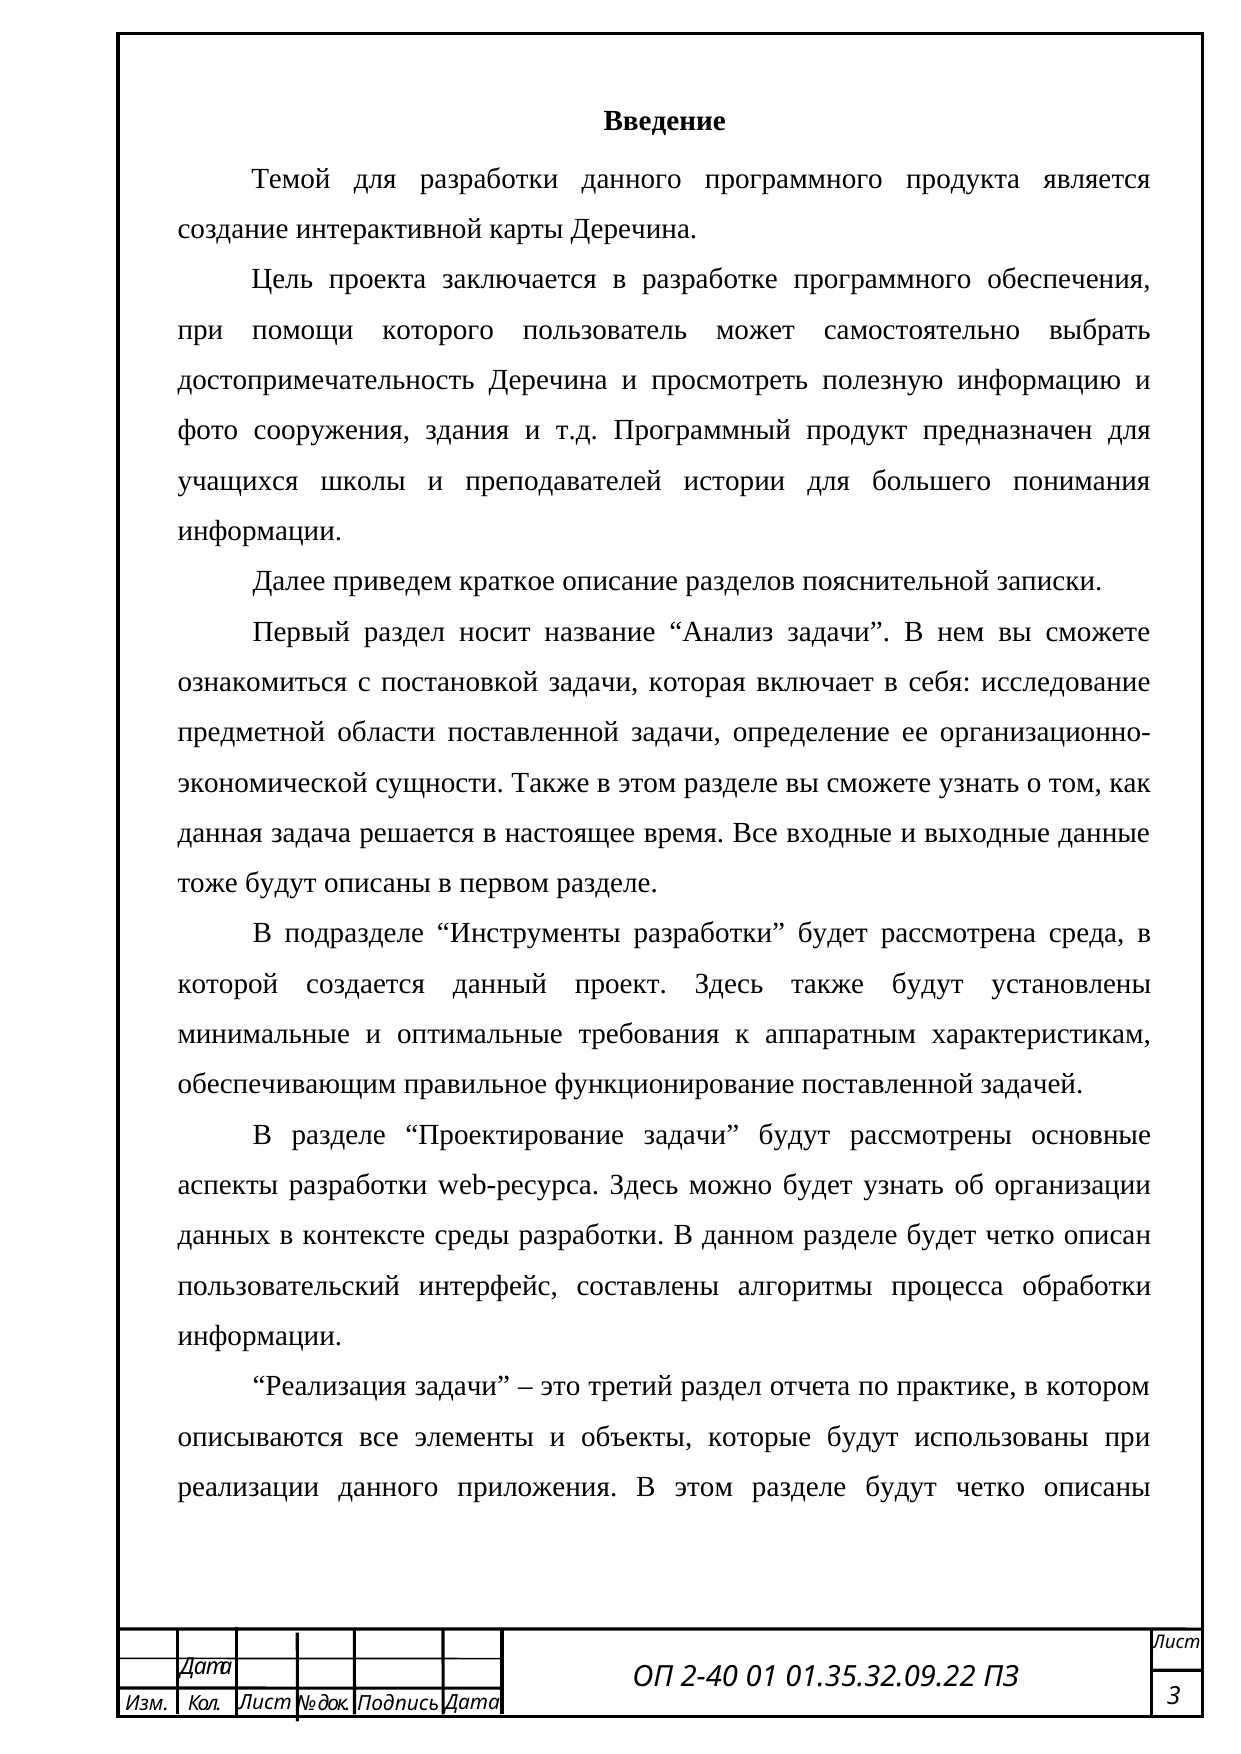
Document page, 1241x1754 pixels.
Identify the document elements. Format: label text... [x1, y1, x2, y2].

text В подразделе “Инструменты разработки” будет рассмотрена среда, в которой создается данный проект. Здесь также будут установлены минимальные и оптимальные требования к аппаратным характеристикам, обеспечивающим правильное функционирование поставленной задачей. [177, 916, 1152, 1100]
text Далее приведем краткое описание разделов пояснительной записки. [177, 563, 1152, 597]
text Первый раздел носит название “Анализ задачи”. В нем вы сможете ознакомиться с постановкой задачи, которая включает в себя: исследование предметной области поставленной задачи, определение ее организационно-экономической сущности. Также в этом разделе вы сможете узнать о том, как данная задача решается в настоящее время. Все входные и выходные данные тоже будут описаны в первом разделе. [177, 614, 1152, 899]
text Цель проекта заключается в разработке программного обеспечения, при помощи которого пользователь может самостоятельно выбрать достопримечательность Деречина и просмотреть полезную информацию и фото сооружения, здания и т.д. Программный продукт предназначен для учащихся школы и преподавателей истории для большего понимания информации. [177, 262, 1152, 547]
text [177, 1368, 1152, 1503]
text Темой для разработки данного программного продукта является создание интерактивной карты Деречина. [177, 161, 1152, 245]
subtitle Введение [177, 103, 1152, 137]
text В разделе “Проектирование задачи” будут рассмотрены основные аспекты разработки web-ресурса. Здесь можно будет узнать об организации данных в контексте среды разработки. В данном разделе будет четко описан пользовательский интерфейс, составлены алгоритмы процесса обработки информации. [177, 1117, 1152, 1352]
